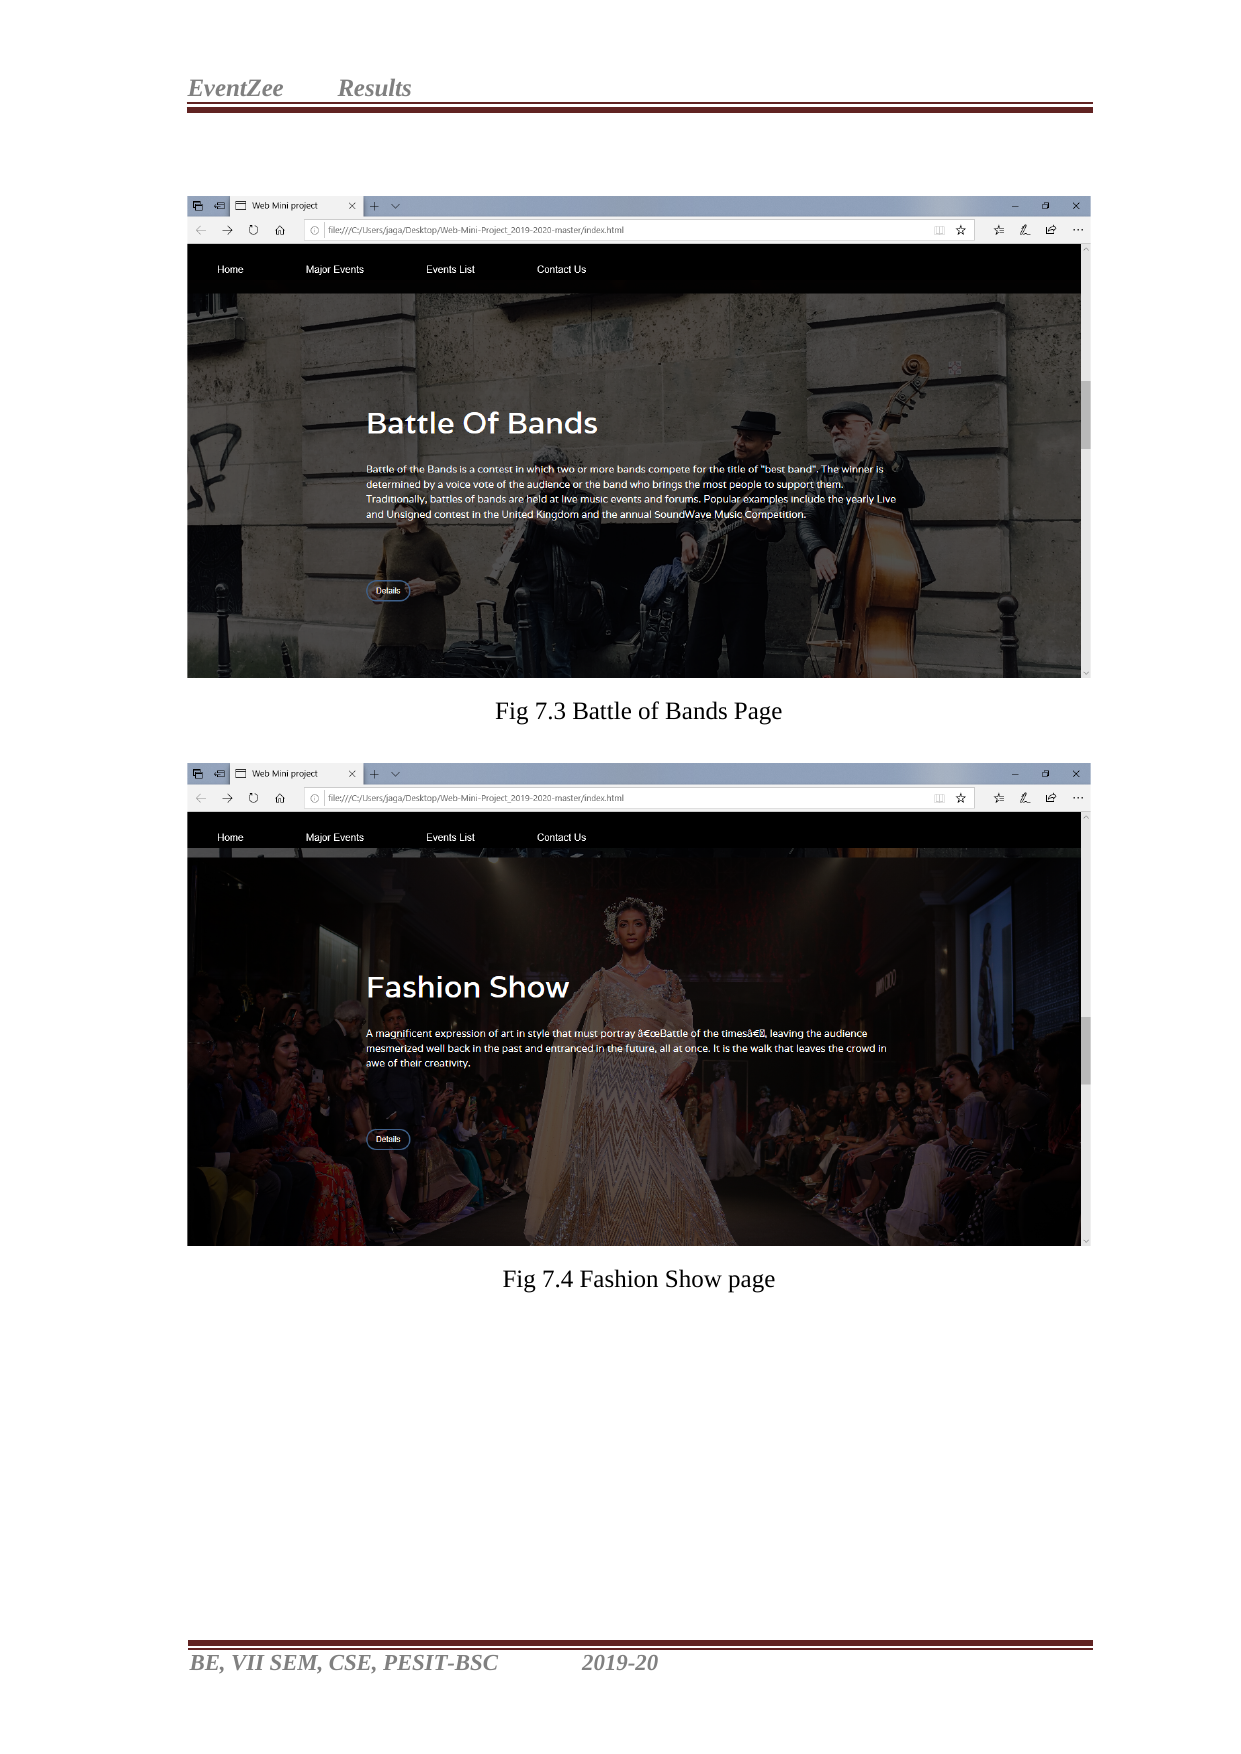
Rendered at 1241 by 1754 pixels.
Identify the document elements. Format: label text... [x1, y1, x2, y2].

picture [187, 763, 1091, 1246]
text Fig 7.3 Battle of Bands Page [187, 696, 1090, 725]
picture [187, 196, 1091, 678]
text Fig 7.4 Fashion Show page [187, 1264, 1090, 1293]
